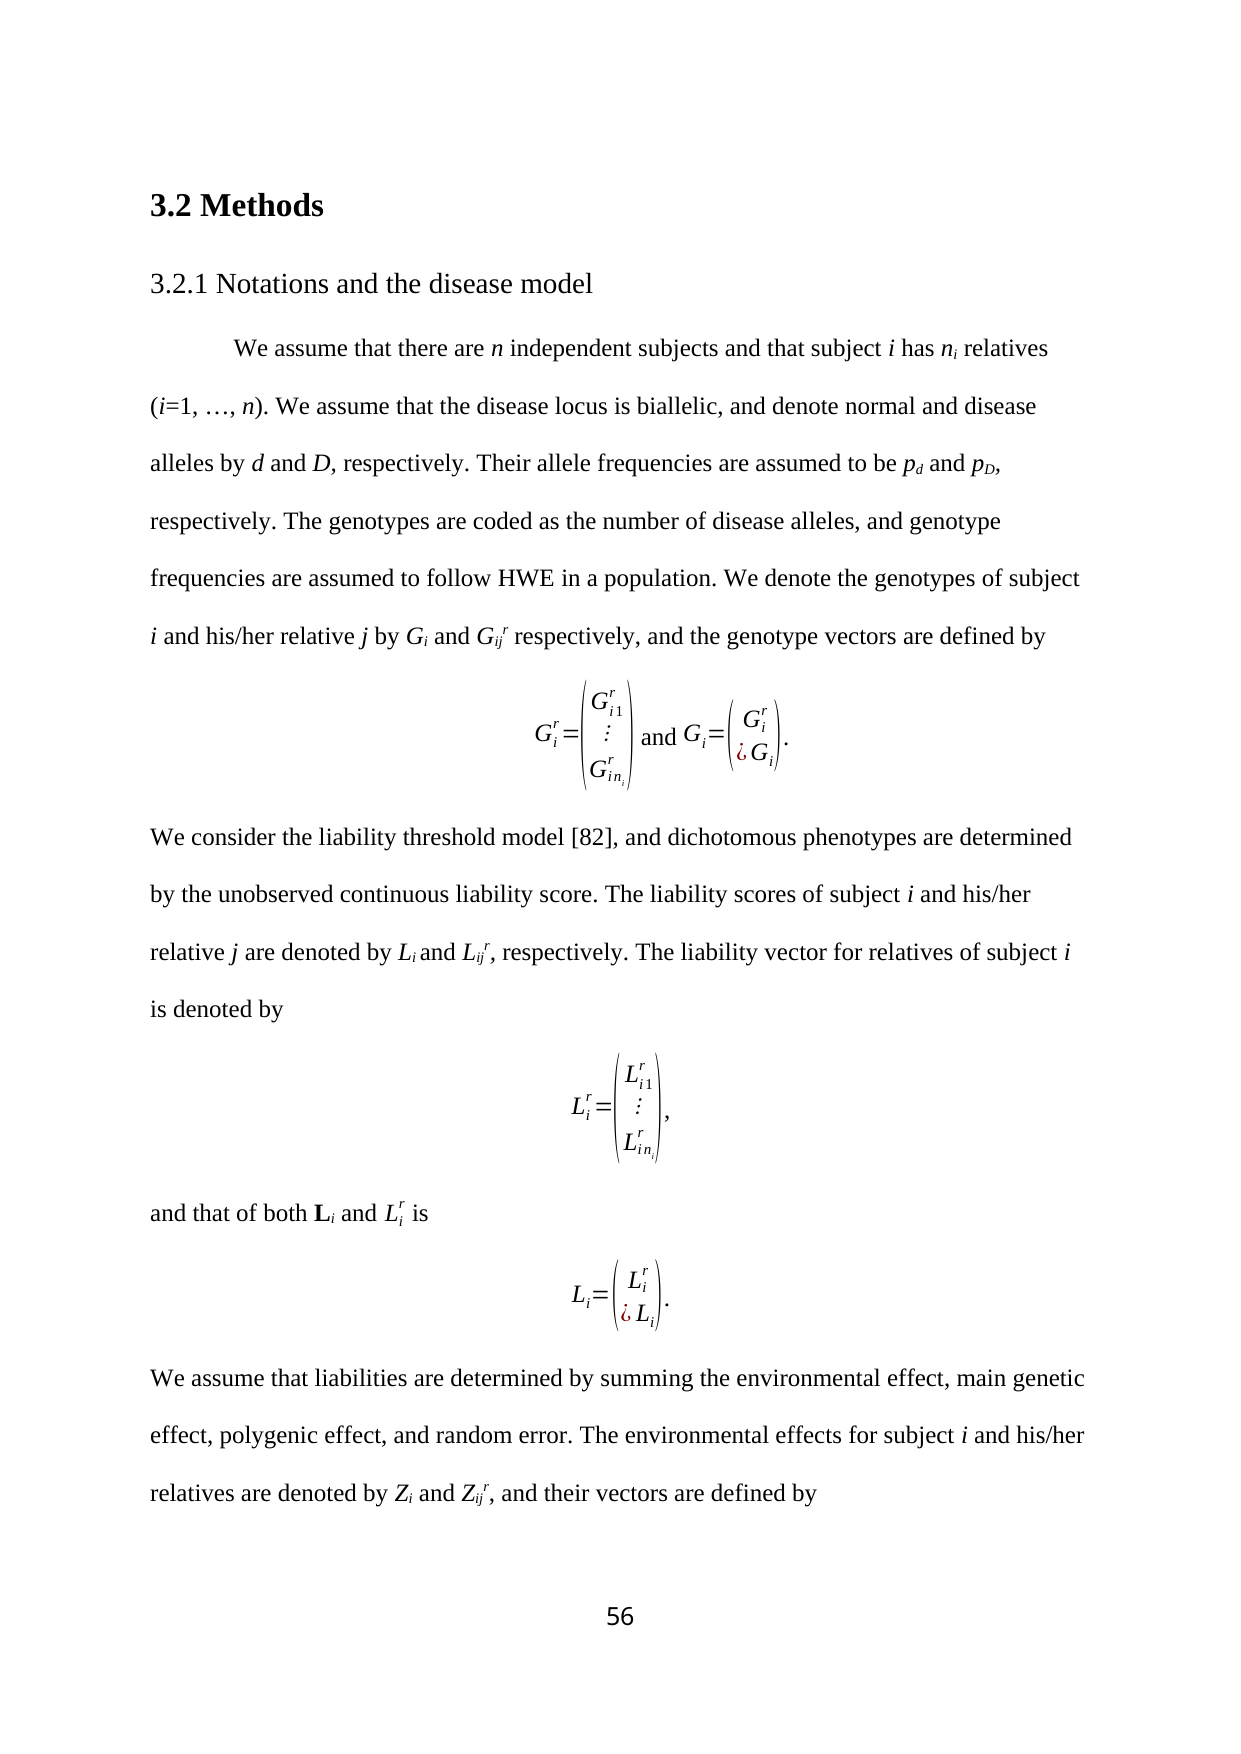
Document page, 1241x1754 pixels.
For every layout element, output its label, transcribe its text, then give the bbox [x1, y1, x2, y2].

text and that of both Li and is [150, 1195, 1090, 1230]
text , [150, 1052, 1090, 1166]
text and . [150, 678, 1090, 793]
text . [150, 1258, 1090, 1334]
text We consider the liability threshold model [82], and dichotomous phenotypes are determined by the unobserved continuous liability score. The liability scores of subject i and his/her relative j are denoted by Li and Lijr, respectively. The liability vector for relatives of subject i is denoted by [150, 822, 1090, 1023]
subtitle 3.2 Methods [150, 186, 1090, 224]
text We assume that there are n independent subjects and that subject i has ni relatives (i=1, …, n). We assume that the disease locus is biallelic, and denote normal and disease alleles by d and D, respectively. Their allele frequencies are assumed to be pd and pD, respectively. The genotypes are coded as the number of disease alleles, and genotype frequencies are assumed to follow HWE in a population. We denote the genotypes of subject i and his/her relative j by Gi and Gijr respectively, and the genotype vectors are defined by [150, 333, 1090, 650]
subtitle 3.2.1 Notations and the disease model [150, 266, 1090, 300]
text We assume that liabilities are determined by summing the environmental effect, main genetic effect, polygenic effect, and random error. The environmental effects for subject i and his/her relatives are denoted by Zi and Zijr, and their vectors are defined by [150, 1363, 1090, 1506]
